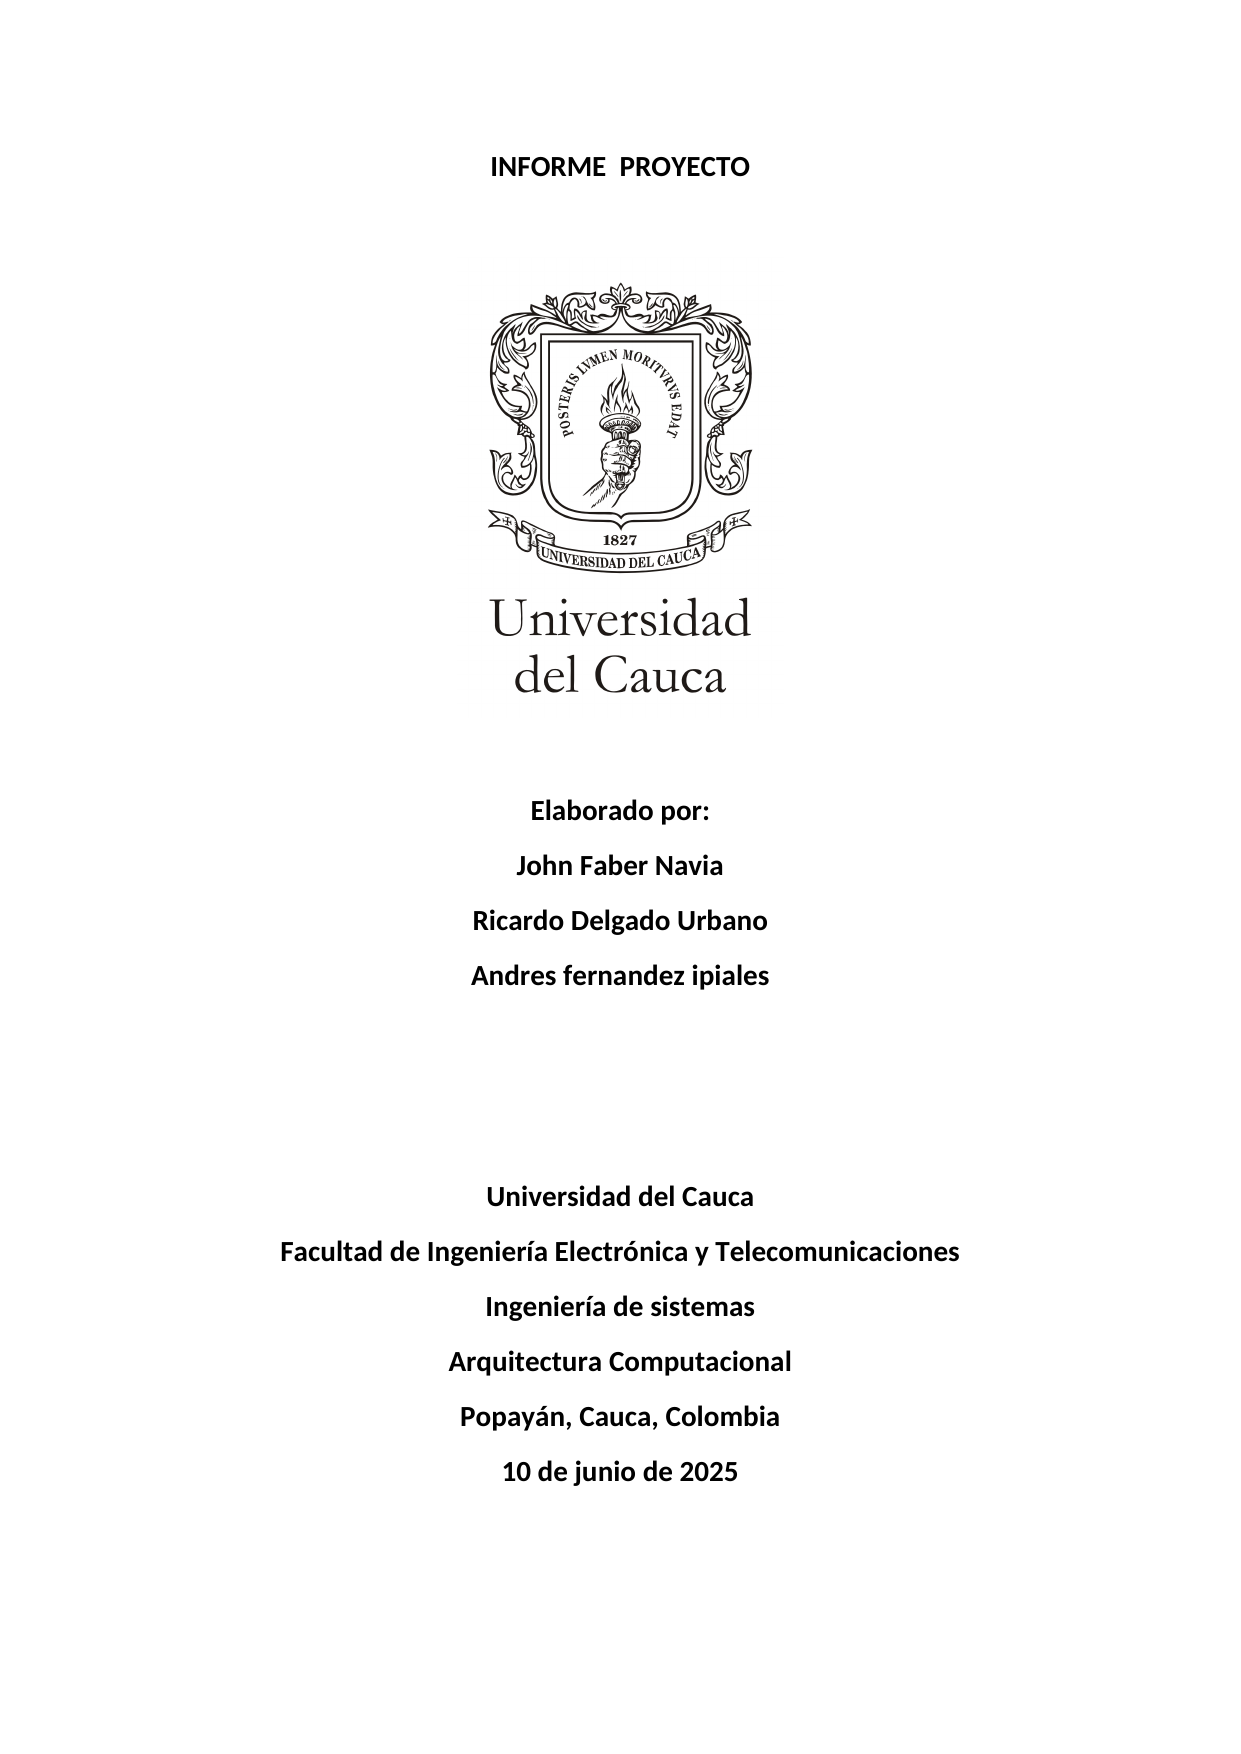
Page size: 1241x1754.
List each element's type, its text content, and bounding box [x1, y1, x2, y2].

text Ricardo Delgado Urbano [177, 902, 1063, 938]
text Universidad del Cauca [177, 1178, 1063, 1213]
text INFORME PROYECTO [177, 148, 1063, 183]
text John Faber Navia [177, 847, 1063, 883]
text Andres fernandez ipiales [177, 957, 1063, 993]
text 10 de junio de 2025 [177, 1453, 1063, 1489]
text Facultad de Ingeniería Electrónica y Telecomunicaciones [177, 1233, 1063, 1268]
text Arquitectura Computacional [177, 1343, 1063, 1379]
text Ingeniería de sistemas [177, 1288, 1063, 1323]
text Elaborado por: [177, 792, 1063, 828]
picture [456, 257, 784, 718]
text Popayán, Cauca, Colombia [177, 1398, 1063, 1434]
